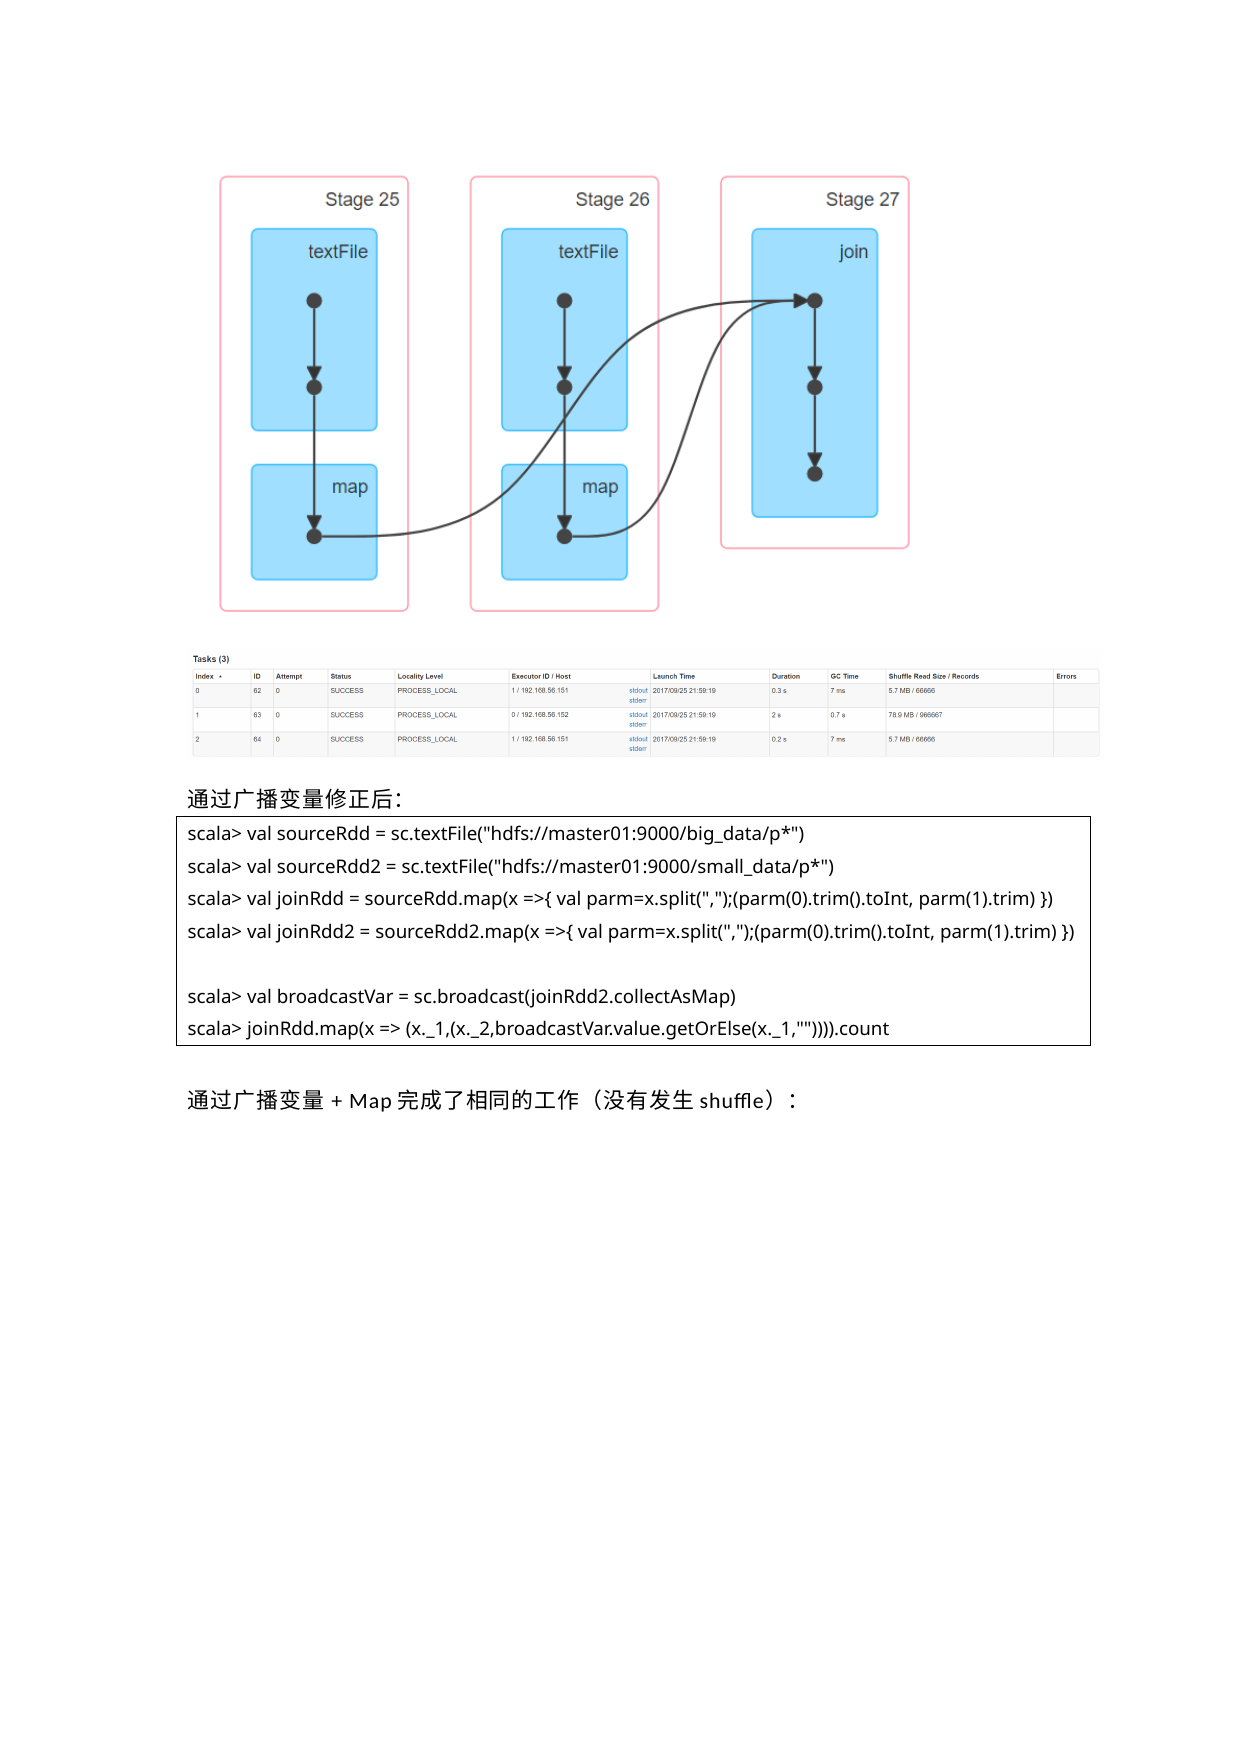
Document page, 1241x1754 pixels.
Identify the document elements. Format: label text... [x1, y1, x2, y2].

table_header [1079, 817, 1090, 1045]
text 通过广播变量修正后： [187, 782, 1053, 814]
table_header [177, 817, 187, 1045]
picture [187, 649, 1103, 760]
text 通过广播变量 + Map完成了相同的工作（没有发生shuffle）： [187, 1082, 1053, 1115]
picture [187, 162, 939, 636]
